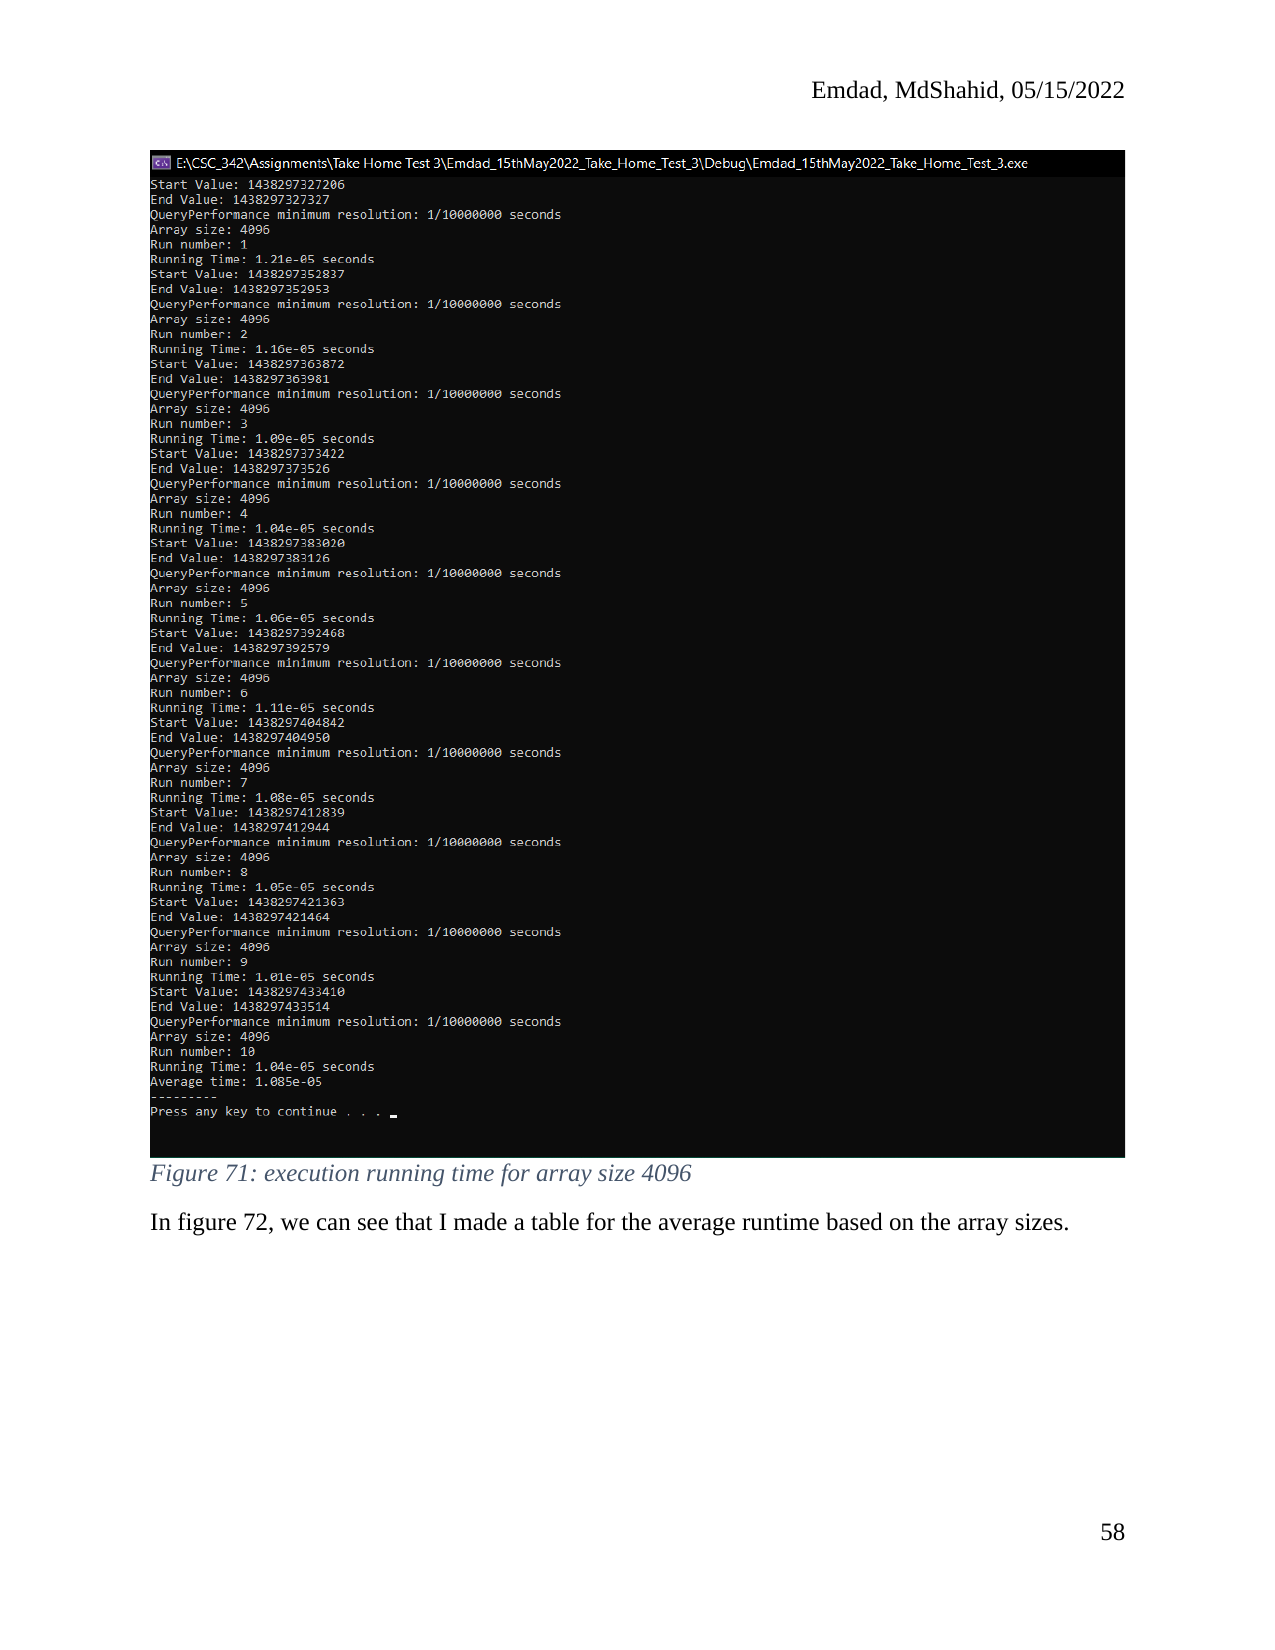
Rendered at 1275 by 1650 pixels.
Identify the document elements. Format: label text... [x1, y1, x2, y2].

text Figure 71: execution running time for array size 4096 [150, 1158, 1125, 1187]
picture [150, 150, 1125, 1158]
text In figure 72, we can see that I made a table for the average runtime based on the array sizes. [150, 1207, 1125, 1236]
